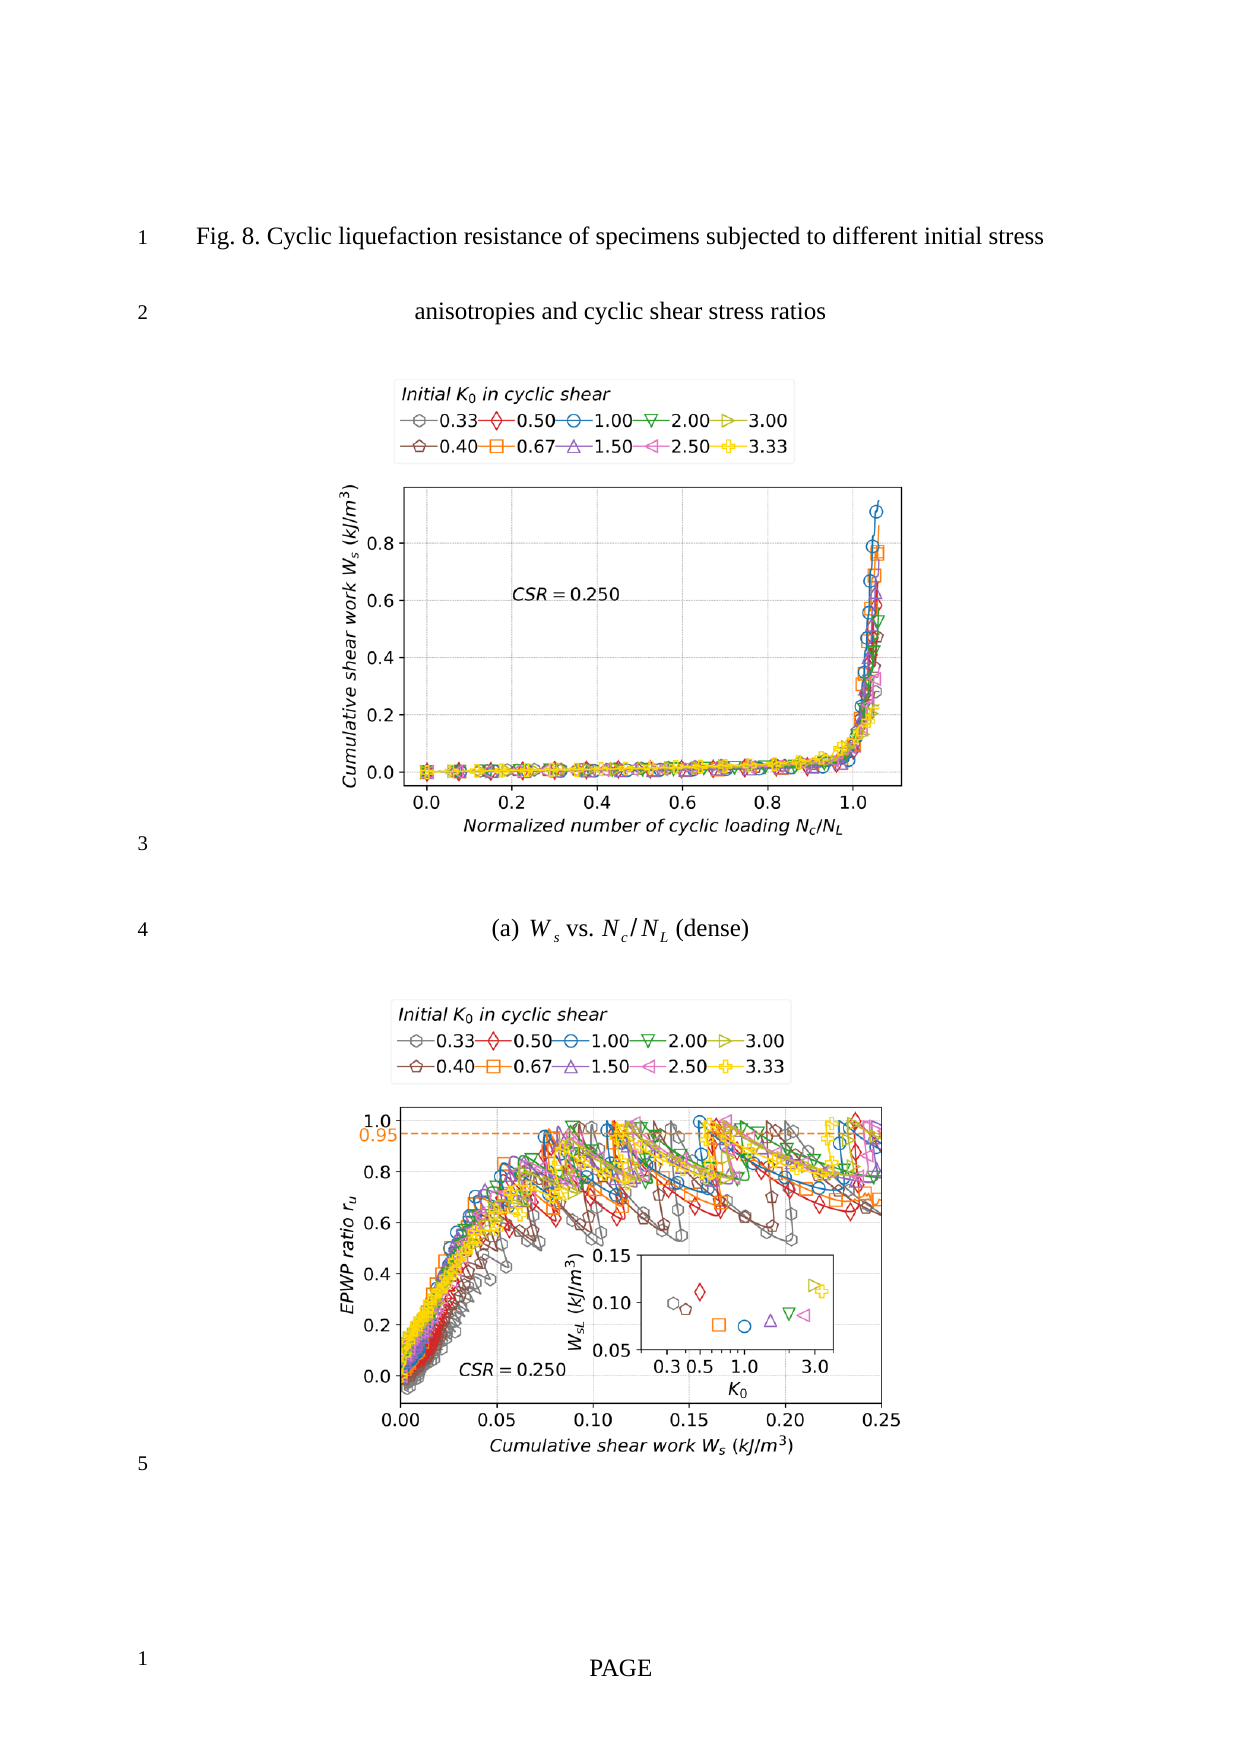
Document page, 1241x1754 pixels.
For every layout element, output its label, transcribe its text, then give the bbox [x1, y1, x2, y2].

text Fig. 8. Cyclic liquefaction resistance of specimens subjected to different initial stress anisotropies and cyclic shear stress ratios [177, 217, 1063, 329]
picture [325, 978, 916, 1471]
picture [325, 358, 916, 851]
list vs. (dense) [177, 912, 1063, 949]
